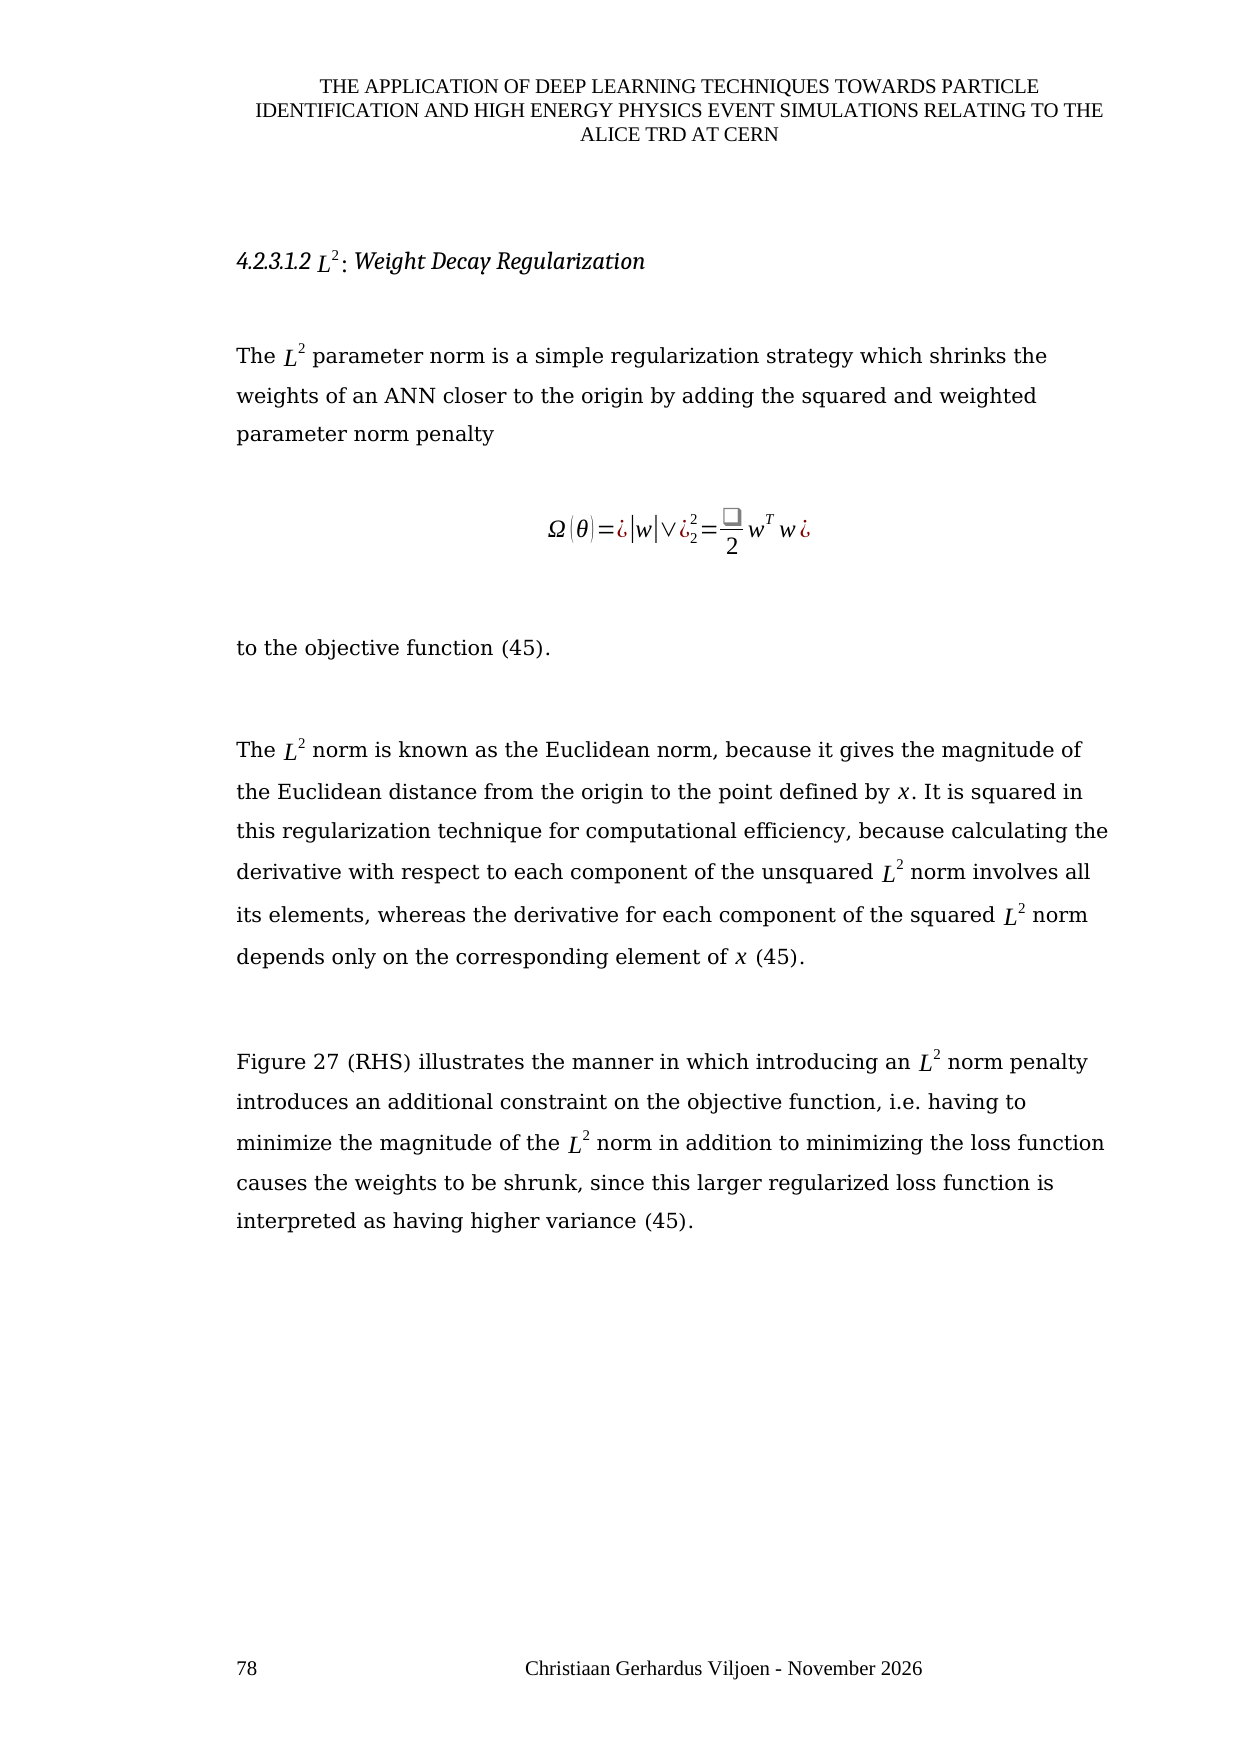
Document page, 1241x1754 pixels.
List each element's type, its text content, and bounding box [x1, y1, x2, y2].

text The parameter norm is a simple regularization strategy which shrinks the weights of an ANN closer to the origin by adding the squared and weighted parameter norm penalty [236, 340, 1122, 446]
subtitle Weight Decay Regularization [236, 246, 1122, 277]
text to the objective function . [236, 634, 1122, 659]
text The norm is known as the Euclidean norm, because it gives the magnitude of the Euclidean distance from the origin to the point defined by . It is squared in this regularization technique for computational efficiency, because calculating the derivative with respect to each component of the unsquared norm involves all its elements, whereas the derivative for each component of the squared norm depends only on the corresponding element of . [236, 734, 1122, 970]
text Figure 27 (RHS) illustrates the manner in which introducing an norm penalty introduces an additional constraint on the objective function, i.e. having to minimize the magnitude of the norm in addition to minimizing the loss function causes the weights to be shrunk, since this larger regularized loss function is interpreted as having higher variance . [236, 1045, 1122, 1233]
